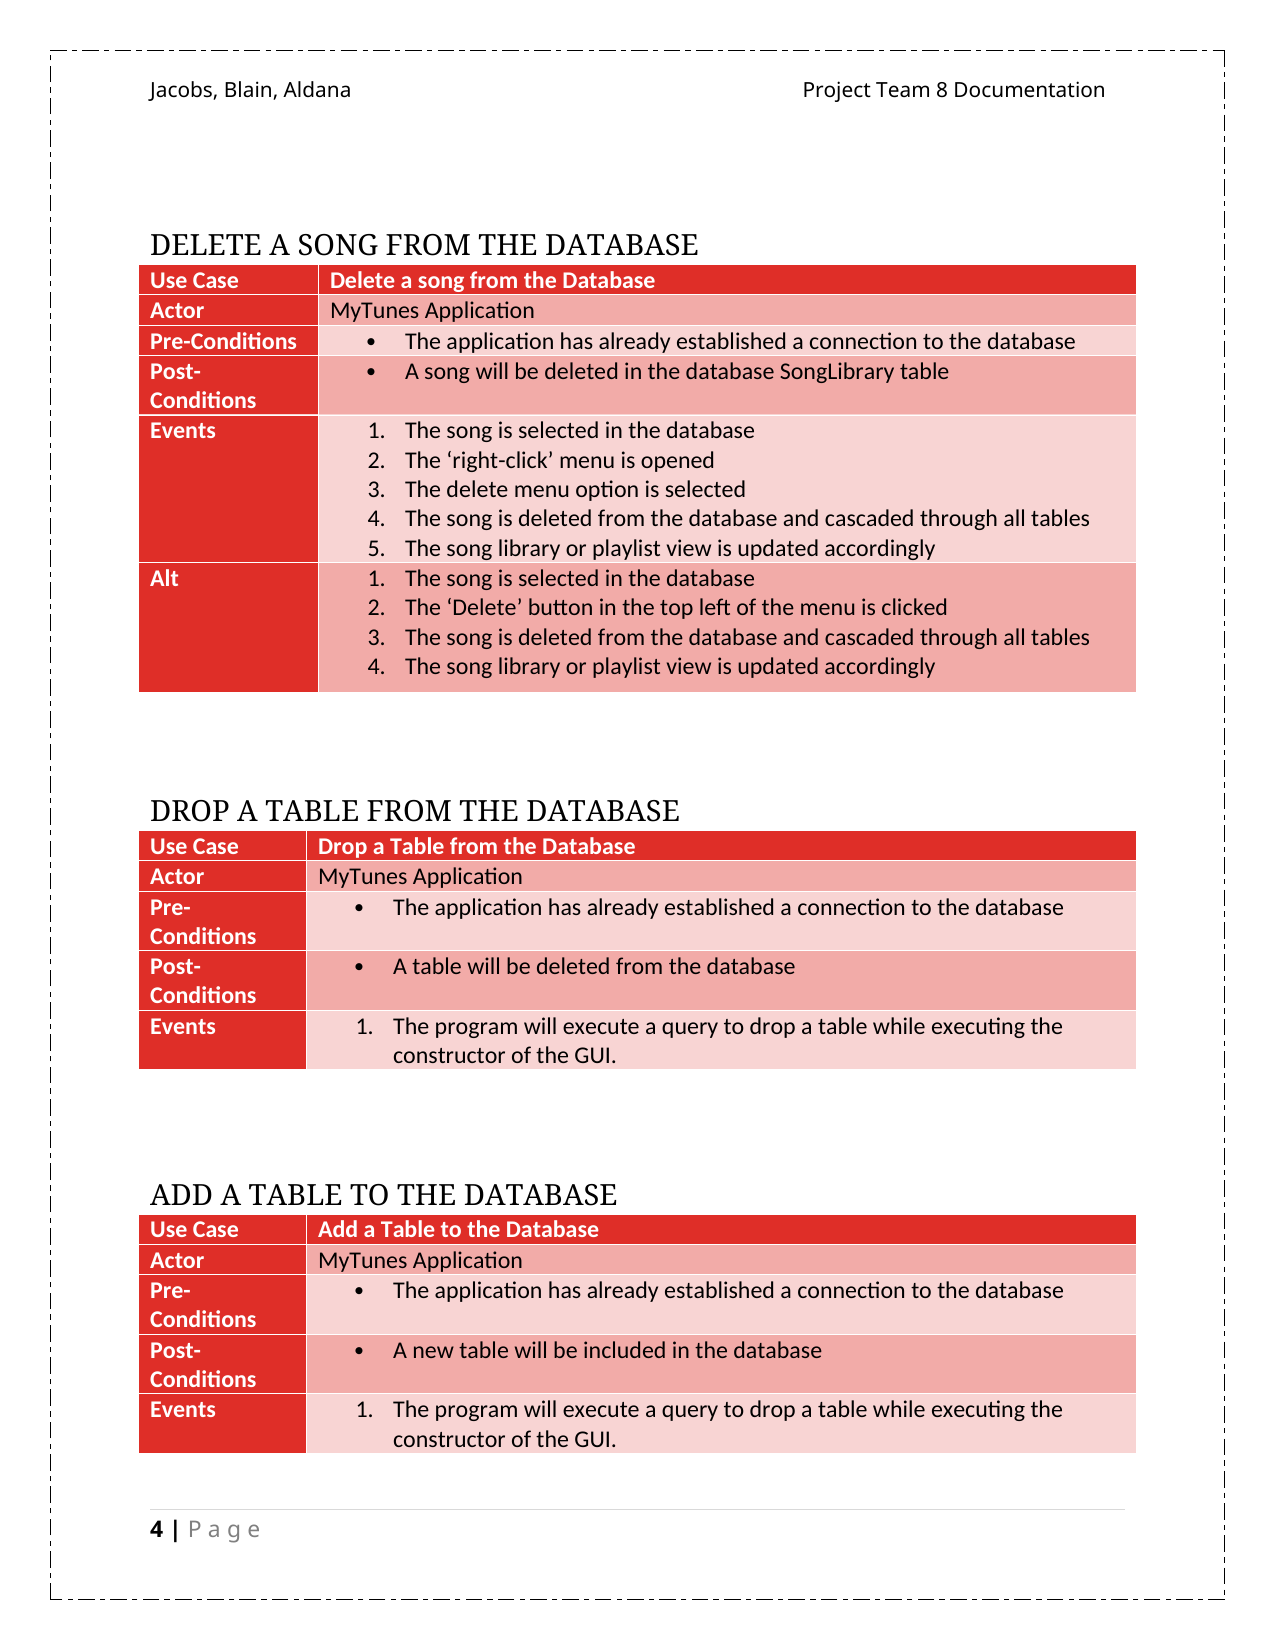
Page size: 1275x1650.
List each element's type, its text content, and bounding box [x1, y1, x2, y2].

subtitle drop a table from the database [150, 790, 1125, 830]
table_header Drop a Table from the Database [307, 831, 1136, 860]
table_cell The song is selected in the database The ‘right-click’ menu is opened The delete menu option is selected The song is deleted from the database and cascaded through all tables The song library or playlist view is updated accordingly [319, 416, 1136, 562]
table_header Use Case [139, 1215, 306, 1244]
table_cell Events [139, 1011, 306, 1069]
table_cell MyTunes Application [307, 861, 1136, 891]
table_cell Post-Conditions [139, 356, 318, 414]
table_cell The application has already established a connection to the database [307, 892, 1136, 950]
table_cell The application has already established a connection to the database [319, 326, 1136, 355]
table_cell Post-Conditions [139, 951, 306, 1010]
table_cell Post-Conditions [139, 1335, 306, 1393]
table_cell A table will be deleted from the database [307, 951, 1136, 1010]
table_cell Actor [139, 1245, 306, 1274]
table_cell Actor [139, 861, 306, 891]
table_header Delete a song from the Database [319, 265, 1136, 294]
table_cell Pre-Conditions [139, 326, 318, 355]
table_cell The program will execute a query to drop a table while executing the constructor of the GUI. [307, 1011, 1136, 1069]
table_cell MyTunes Application [307, 1245, 1136, 1274]
subtitle delete a song from the database [150, 224, 1125, 264]
table_cell The program will execute a query to drop a table while executing the constructor of the GUI. [307, 1394, 1136, 1453]
table_cell Pre-Conditions [139, 1275, 306, 1334]
table_cell Events [139, 1394, 306, 1453]
table_header Use Case [139, 831, 306, 860]
table_cell Alt [139, 563, 318, 692]
table_cell Actor [139, 295, 318, 325]
table_cell Events [139, 416, 318, 562]
table_header Add a Table to the Database [307, 1215, 1136, 1244]
table_cell A song will be deleted in the database SongLibrary table [319, 356, 1136, 414]
table_cell Pre-Conditions [139, 892, 306, 950]
table_header Use Case [139, 265, 318, 294]
table_cell A new table will be included in the database [307, 1335, 1136, 1393]
table_cell The song is selected in the database The ‘Delete’ button in the top left of the menu is clicked The song is deleted from the database and cascaded through all tables The song library or playlist view is updated accordingly [319, 563, 1136, 692]
table_cell MyTunes Application [319, 295, 1136, 325]
table_cell The application has already established a connection to the database [307, 1275, 1136, 1334]
subtitle add a table to the database [150, 1174, 1125, 1213]
